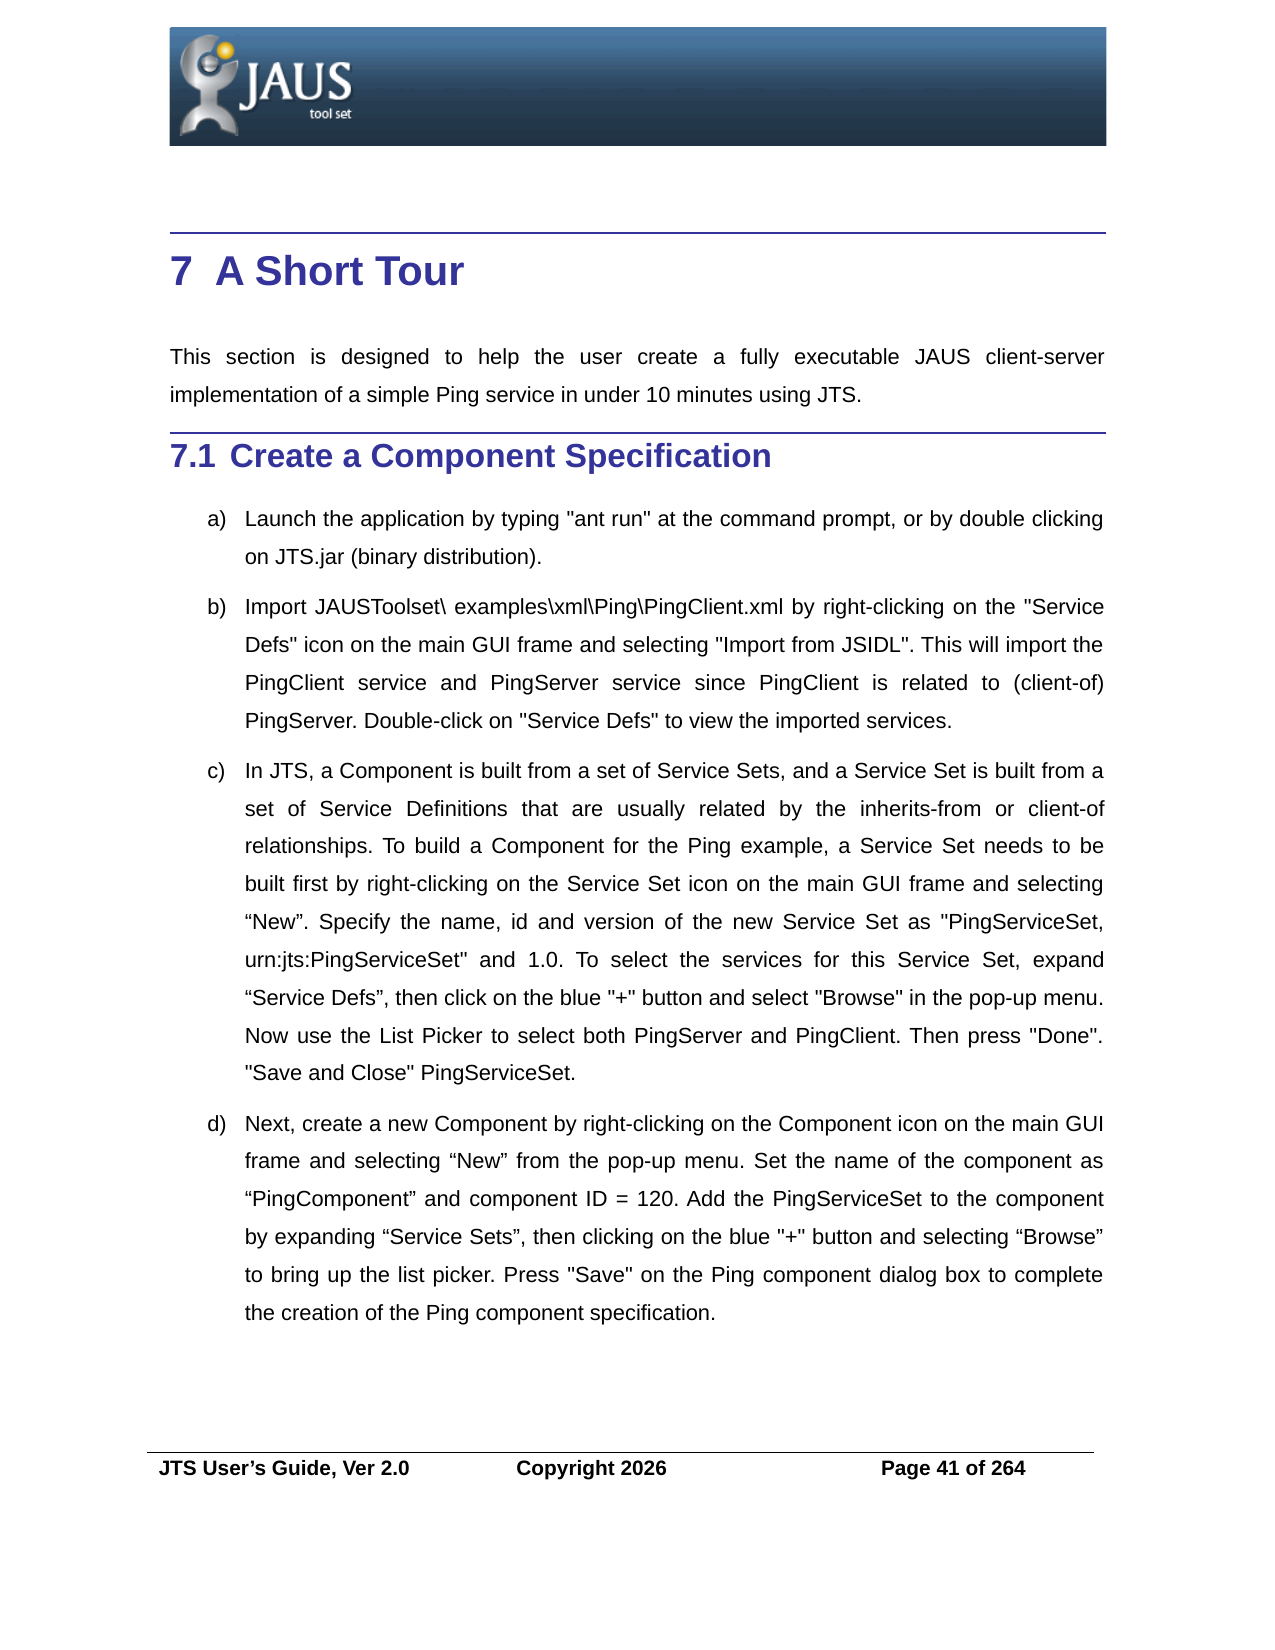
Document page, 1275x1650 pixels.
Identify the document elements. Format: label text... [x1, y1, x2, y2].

list Next, create a new Component by right-clicking on the Component icon on the main GUI frame and selecting “New” from the pop-up menu. Set the name of the component as “PingComponent” and component ID = 120. Add the PingServiceSet to the component by expanding “Service Sets”, then clicking on the blue "+" button and selecting “Browse” to bring up the list picker. Press "Save" on the Ping component dialog box to complete the creation of the component specification. [207, 1111, 1106, 1325]
text This section is designed to help the user create a fully executable JAUS client-server implementation of a simple service in under 10 minutes using JTS. [169, 344, 1106, 407]
list Launch the application by typing "ant run" at the command prompt, or by double clicking on JTS.jar (binary distribution). [207, 506, 1106, 569]
subtitle A Short Tour [169, 233, 1106, 294]
list In JTS, a Component is built from a set of Service Sets, and a Service Set is built from a set of Service Definitions that are usually related by the inherits-from or client-of relationships. To build a Component for the example, a Service Set needs to be built first by right-clicking on the Service Set icon on the main GUI frame and selecting “New”. Specify the name, id and version of the new Service Set as "PingServiceSet, urn:jts:PingServiceSet" and 1.0. To select the services for this Service Set, expand “Service Defs”, then click on the blue "+" button and select "Browse" in the pop-up menu. Now use the List Picker to select both PingServer and PingClient. Then press "Done". "Save and Close" PingServiceSet. [207, 758, 1106, 1086]
list Import JAUSToolset\ examples\xml\Ping\PingClient.xml by right-clicking on the "Service Defs" icon on the main GUI frame and selecting "Import from JSIDL". This will import the PingClient service and PingServer service since PingClient is related to (client-of) PingServer. Double-click on "Service Defs" to view the imported services. [207, 594, 1106, 733]
picture [169, 27, 1107, 146]
subtitle Create a Component Specification [169, 433, 1106, 474]
